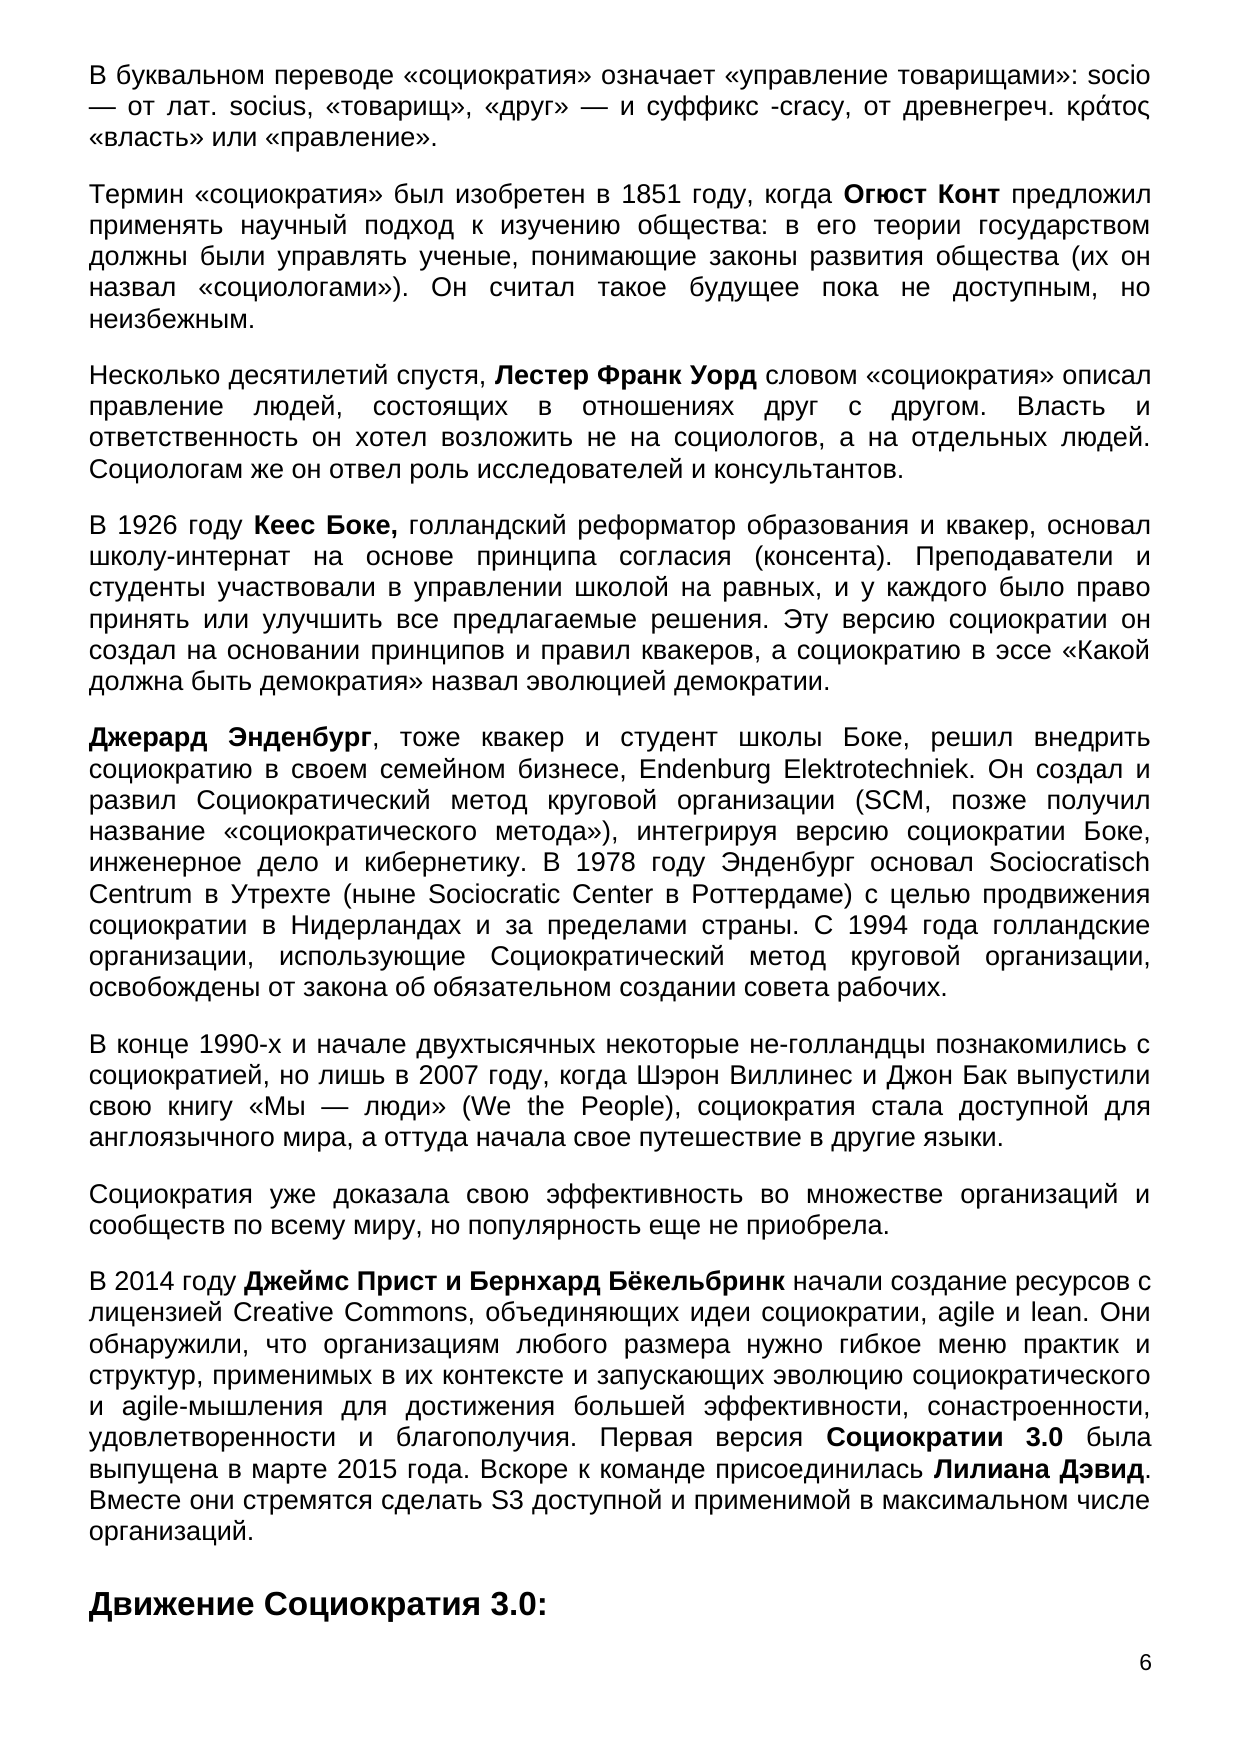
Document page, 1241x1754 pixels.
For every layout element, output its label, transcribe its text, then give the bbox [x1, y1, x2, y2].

text Джерард Энденбург, тоже квакер и студент школы Боке, решил внедрить социократию в своем семейном бизнесе, Endenburg Elektrotechniek. Он создал и развил Социократический метод круговой организации (SCM, позже получил название «социократического метода»), интегрируя версию социократии Боке, инженерное дело и кибернетику. В 1978 году Энденбург основал Sociocratisch Centrum в Утрехте (ныне Sociocratic Center в Роттердаме) с целью продвижения социократии в Нидерландах и за пределами страны. С 1994 года голландские организации, использующие Социократический метод круговой организации, освобождены от закона об обязательном создании совета рабочих. [88, 721, 1152, 1003]
text Термин «социократия» был изобретен в 1851 году, когда Огюст Конт предложил применять научный подход к изучению общества: в его теории государством должны были управлять ученые, понимающие законы развития общества (их он назвал «социологами»). Он считал такое будущее пока не доступным, но неизбежным. [88, 178, 1152, 334]
text Социократия уже доказала свою эффективность во множестве организаций и сообществ по всему миру, но популярность еще не приобрела. [88, 1178, 1152, 1240]
subtitle Движение Социократия 3.0: [88, 1584, 1152, 1622]
text В 1926 году Кеес Боке, голландский реформатор образования и квакер, основал школу-интернат на основе принципа согласия (консента). Преподаватели и студенты участвовали в управлении школой на равных, и у каждого было право принять или улучшить все предлагаемые решения. Эту версию социократии он создал на основании принципов и правил квакеров, а социократию в эссе «Какой должна быть демократия» назвал эволюцией демократии. [88, 509, 1152, 696]
text В конце 1990-х и начале двухтысячных некоторые не-голландцы познакомились с социократией, но лишь в 2007 году, когда Шэрон Виллинес и Джон Бак выпустили свою книгу «Мы — люди» (We the People), социократия стала доступной для англоязычного мира, а оттуда начала свое путешествие в другие языки. [88, 1028, 1152, 1153]
text Несколько десятилетий спустя, Лестер Франк Уорд словом «социократия» описал правление людей, состоящих в отношениях друг с другом. Власть и ответственность он хотел возложить не на социологов, а на отдельных людей. Социологам же он отвел роль исследователей и консультантов. [88, 359, 1152, 484]
text В буквальном переводе «социократия» означает «управление товарищами»: socio — от лат. socius, «товарищ», «друг» — и суффикс -cracy, от древнегреч. κράτος «власть» или «правление». [88, 59, 1152, 153]
text В 2014 году Джеймс Прист и Бернхард Бёкельбринк начали создание ресурсов с лицензией Creative Commons, объединяющих идеи социократии, agile и lean. Они обнаружили, что организациям любого размера нужно гибкое меню практик и структур, применимых в их контексте и запускающих эволюцию социократического и agile-мышления для достижения большей эффективности, сонастроенности, удовлетворенности и благополучия. Первая версия Социократии 3.0 была выпущена в марте 2015 года. Вскоре к команде присоединилась Лилиана Дэвид. Вместе они стремятся сделать S3 доступной и применимой в максимальном числе организаций. [88, 1265, 1152, 1546]
